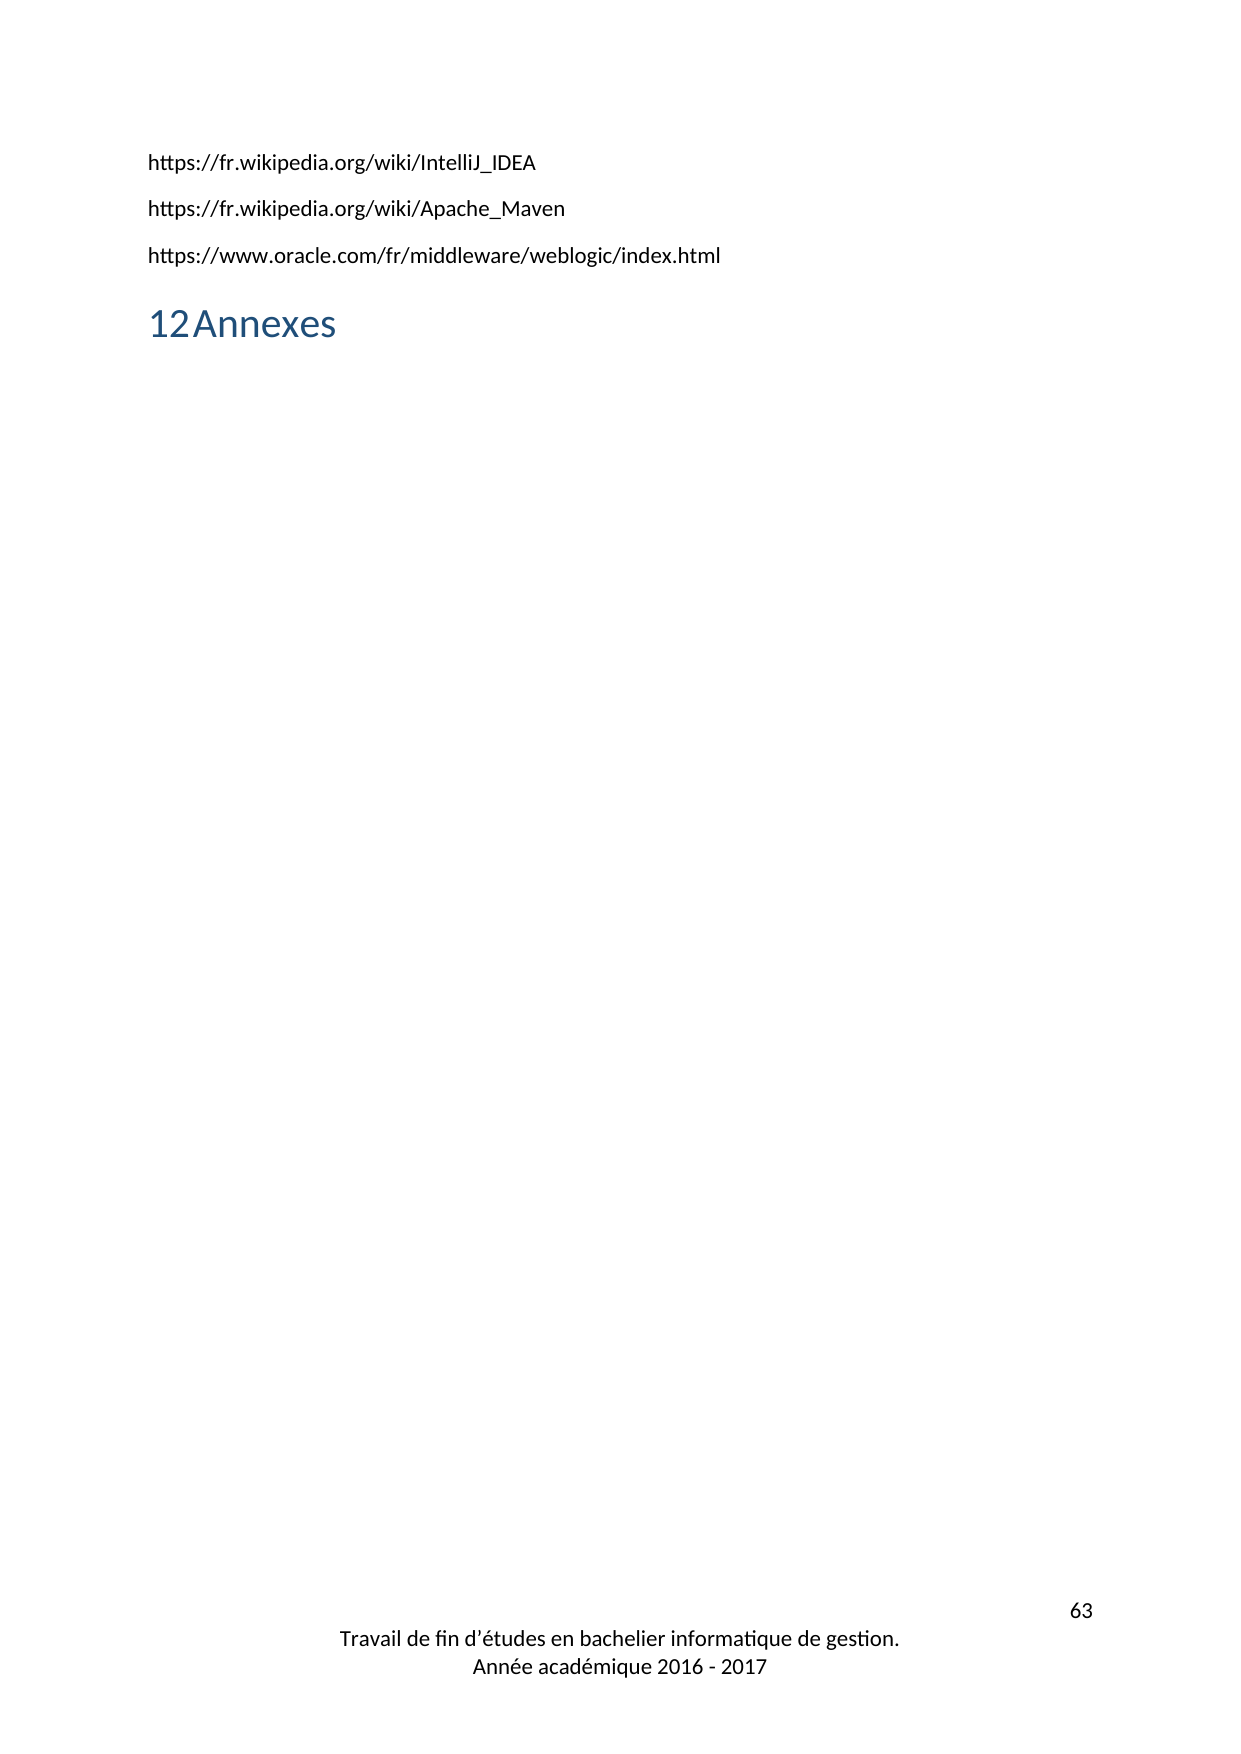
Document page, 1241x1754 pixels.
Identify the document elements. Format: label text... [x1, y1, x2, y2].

text https://www.oracle.com/fr/middleware/weblogic/index.html [148, 241, 1093, 269]
text https://fr.wikipedia.org/wiki/Apache_Maven [148, 194, 1093, 222]
text Annexes [148, 297, 1093, 347]
text https://fr.wikipedia.org/wiki/IntelliJ_IDEA [148, 148, 1093, 176]
